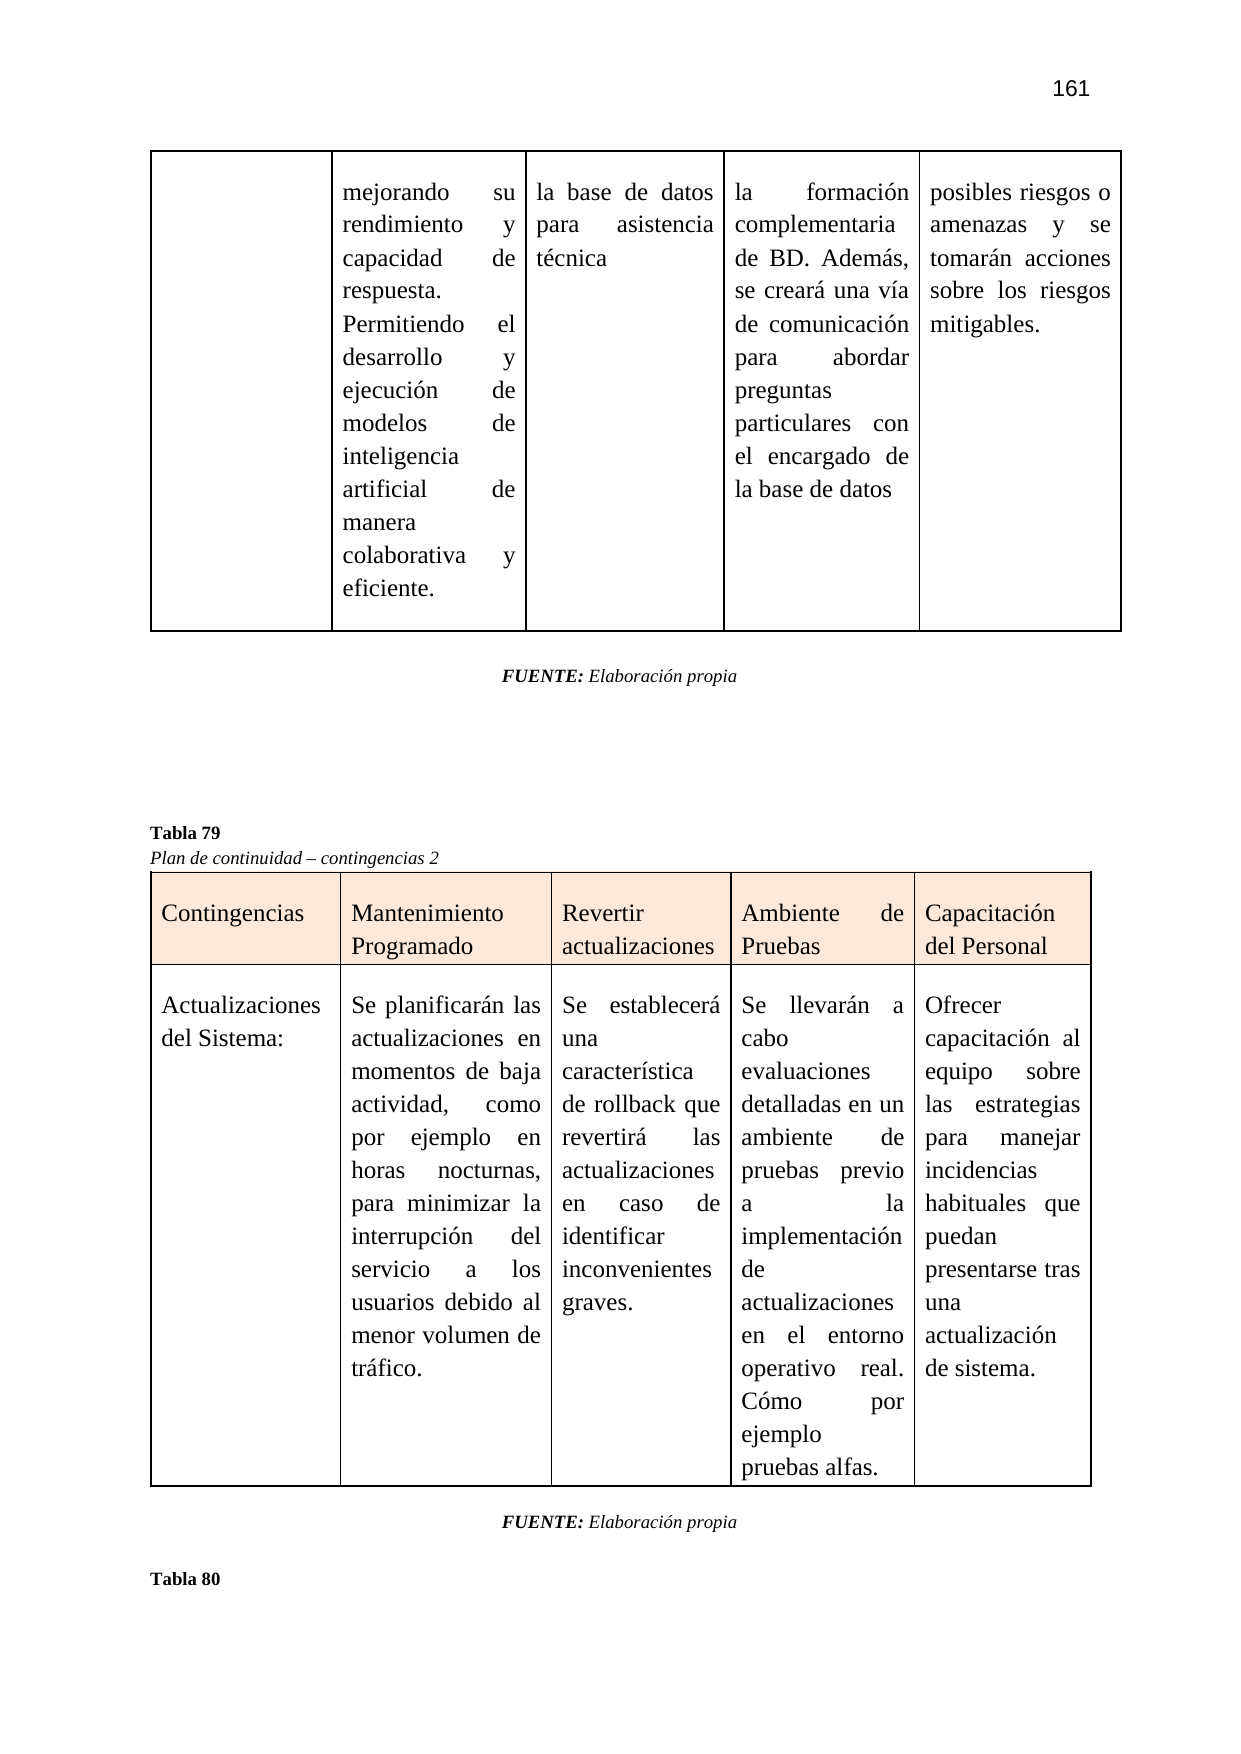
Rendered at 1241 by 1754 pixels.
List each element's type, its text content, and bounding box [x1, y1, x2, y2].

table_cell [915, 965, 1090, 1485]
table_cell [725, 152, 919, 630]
text FUENTE: Elaboración propia [150, 665, 1090, 687]
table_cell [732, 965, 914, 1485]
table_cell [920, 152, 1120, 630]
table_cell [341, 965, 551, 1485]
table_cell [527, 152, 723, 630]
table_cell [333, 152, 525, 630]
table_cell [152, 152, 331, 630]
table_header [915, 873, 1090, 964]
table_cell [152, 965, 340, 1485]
text Tabla 80 [150, 1536, 1090, 1590]
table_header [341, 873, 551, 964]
text FUENTE: Elaboración propia [150, 1511, 1090, 1533]
text Tabla 79 [150, 822, 1090, 843]
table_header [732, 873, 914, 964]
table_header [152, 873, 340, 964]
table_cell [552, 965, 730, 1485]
text Plan de continuidad – contingencias 2 [150, 847, 1090, 868]
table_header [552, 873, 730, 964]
